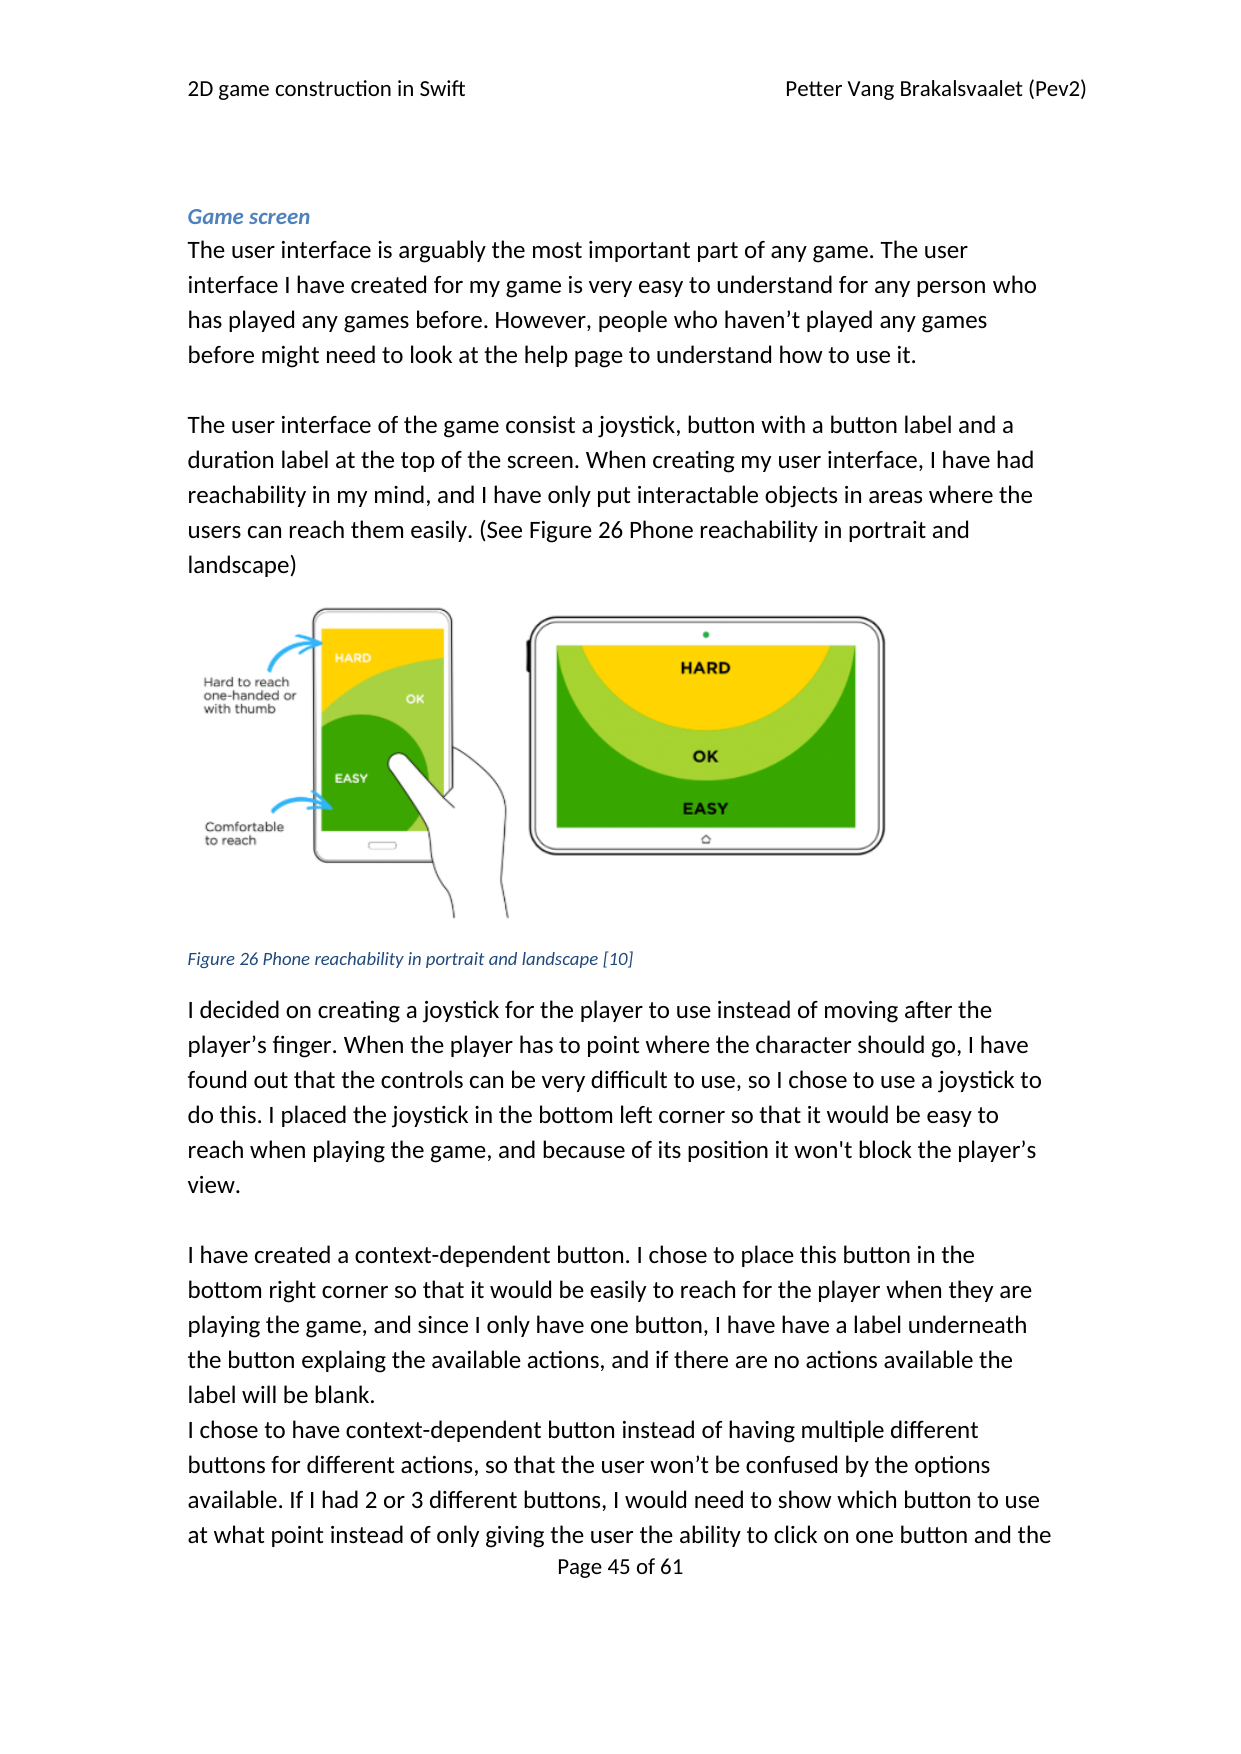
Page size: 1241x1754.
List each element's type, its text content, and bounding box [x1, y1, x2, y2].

text The user interface is arguably the most important part of any game. The user interface I have created for my game is very easy to understand for any person who has played any games before. However, people who haven’t played any games before might need to look at the help page to understand how to use it. [187, 234, 1053, 370]
text Figure 26 Phone reachability in portrait and landscape [187, 947, 1053, 970]
subtitle Game screen [187, 202, 1053, 230]
text I have created a context-dependent button. I chose to place this button in the bottom right corner so that it would be easily to reach for the player when they are playing the game, and since I only have one button, I have have a label underneath the button explaing the available actions, and if there are no actions available the label will be blank. [187, 1239, 1053, 1409]
picture [187, 584, 913, 943]
text The user interface of the game consist a joystick, button with a button label and a duration label at the top of the screen. When creating my user interface, I have had reachability in my mind, and I have only put interactable objects in areas where the users can reach them easily. (See Figure 26 Phone reachability in portrait and landscape) [187, 409, 1053, 580]
text I decided on creating a joystick for the player to use instead of moving after the player’s finger. When the player has to point where the character should go, I have found out that the controls can be very difficult to use, so I chose to use a joystick to do this. I placed the joystick in the bottom left corner so that it would be easy to reach when playing the game, and because of its position it won't block the player’s view. [187, 994, 1053, 1199]
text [187, 1414, 1053, 1549]
